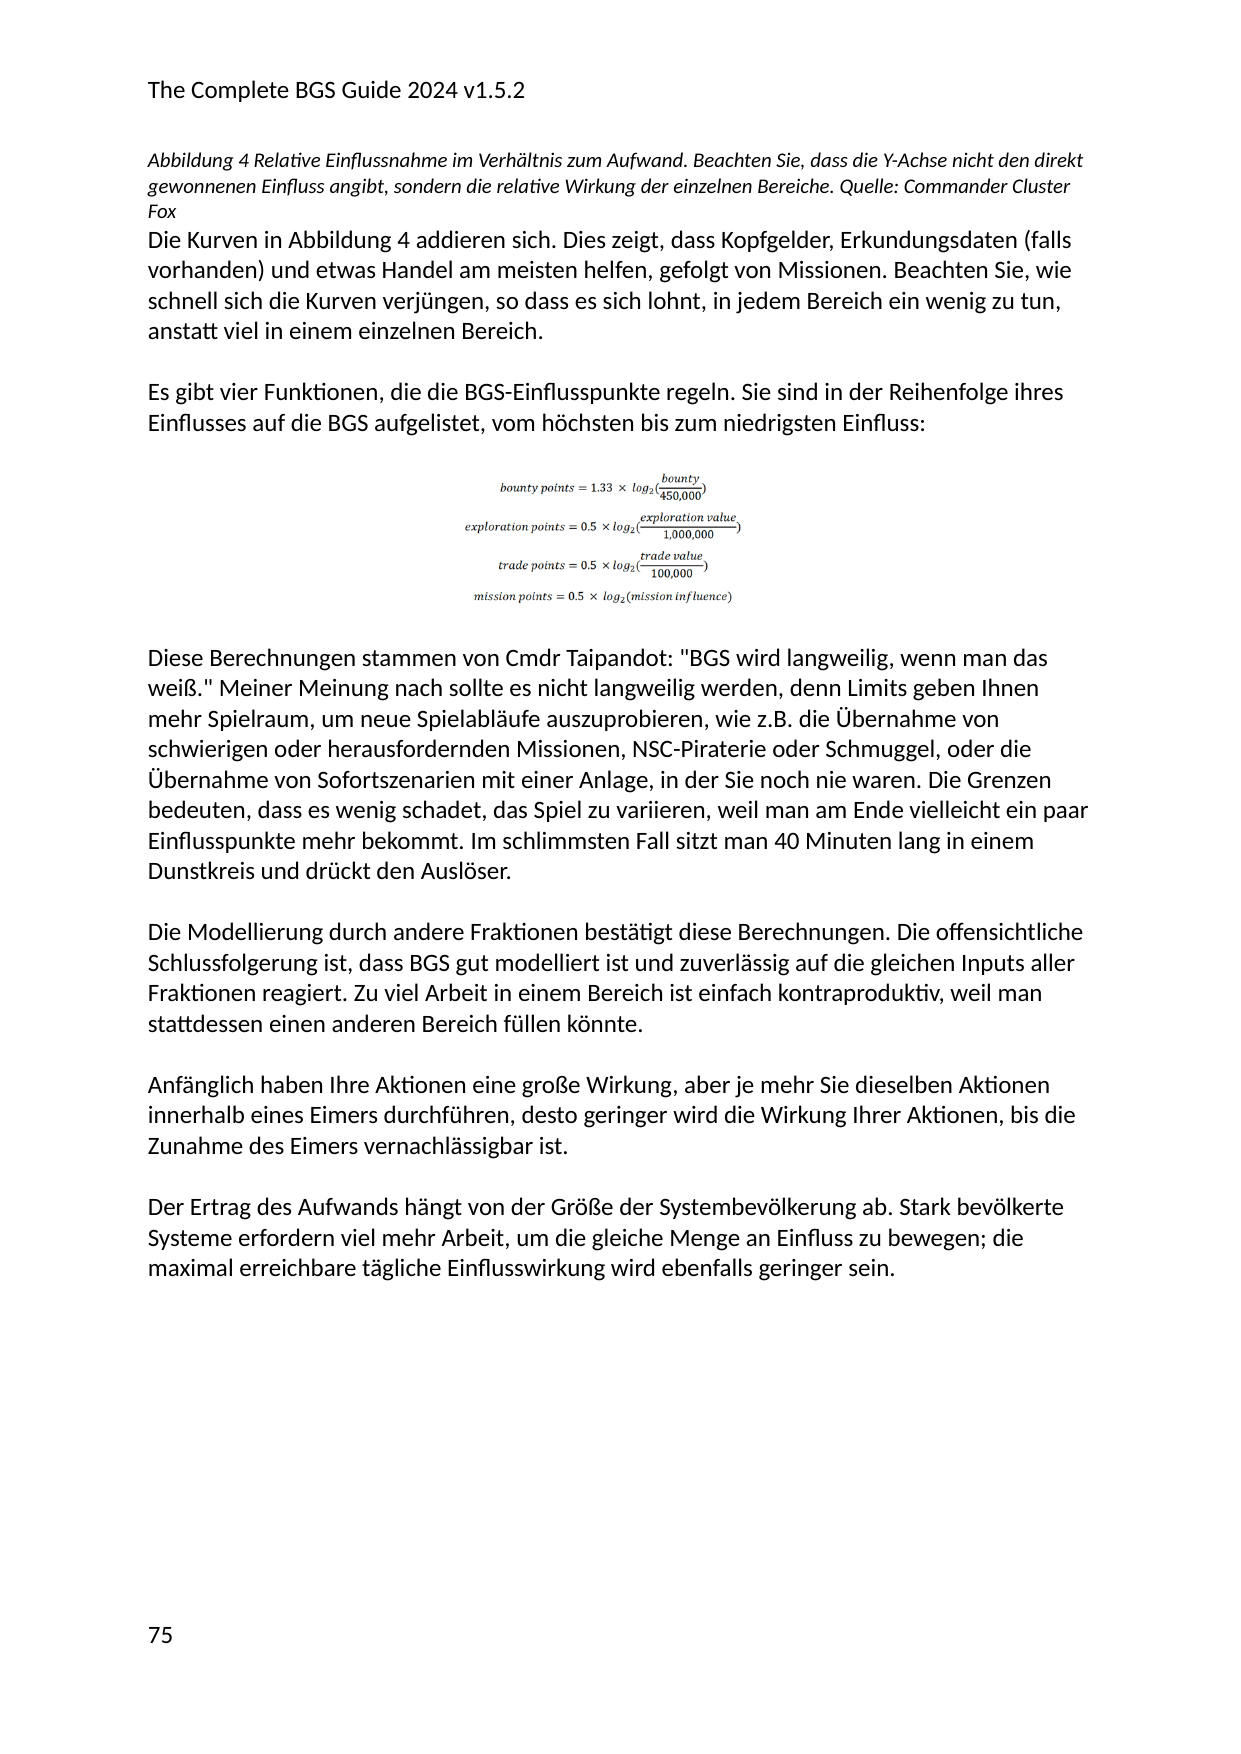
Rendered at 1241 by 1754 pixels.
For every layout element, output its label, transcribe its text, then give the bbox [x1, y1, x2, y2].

text Es gibt vier Funktionen, die die BGS-Einflusspunkte regeln. Sie sind in der Reihenfolge ihres Einflusses auf die BGS aufgelistet, vom höchsten bis zum niedrigsten Einfluss: [148, 376, 1093, 437]
text Diese Berechnungen stammen von Cmdr Taipandot: "BGS wird langweilig, wenn man das weiß." Meiner Meinung nach sollte es nicht langweilig werden, denn Limits geben Ihnen mehr Spielraum, um neue Spielabläufe auszuprobieren, wie z.B. die Übernahme von schwierigen oder herausfordernden Missionen, NSC-Piraterie oder Schmuggel, oder die Übernahme von Sofortszenarien mit einer Anlage, in der Sie noch nie waren. Die Grenzen bedeuten, dass es wenig schadet, das Spiel zu variieren, weil man am Ende vielleicht ein paar Einflusspunkte mehr bekommt. Im schlimmsten Fall sitzt man 40 Minuten lang in einem Dunstkreis und drückt den Auslöser. [148, 642, 1093, 886]
text Die Kurven in Abbildung 4 addieren sich. Dies zeigt, dass Kopfgelder, Erkundungsdaten (falls vorhanden) und etwas Handel am meisten helfen, gefolgt von Missionen. Beachten Sie, wie schnell sich die Kurven verjüngen, so dass es sich lohnt, in jedem Bereich ein wenig zu tun, anstatt viel in einem einzelnen Bereich. [148, 224, 1093, 346]
text Anfänglich haben Ihre Aktionen eine große Wirkung, aber je mehr Sie dieselben Aktionen innerhalb eines Eimers durchführen, desto geringer wird die Wirkung Ihrer Aktionen, bis die Zunahme des Eimers vernachlässigbar ist. [148, 1069, 1093, 1161]
text Die Modellierung durch andere Fraktionen bestätigt diese Berechnungen. Die offensichtliche Schlussfolgerung ist, dass BGS gut modelliert ist und zuverlässig auf die gleichen Inputs aller Fraktionen reagiert. Zu viel Arbeit in einem Bereich ist einfach kontraproduktiv, weil man stattdessen einen anderen Bereich füllen könnte. [148, 916, 1093, 1038]
text Abbildung 4 Relative Einflussnahme im Verhältnis zum Aufwand. Beachten Sie, dass die Y-Achse nicht den direkt gewonnenen Einfluss angibt, sondern die relative Wirkung der einzelnen Bereiche. Quelle: Commander Cluster Fox [148, 148, 1093, 224]
picture [429, 468, 812, 612]
text Der Ertrag des Aufwands hängt von der Größe der Systembevölkerung ab. Stark bevölkerte Systeme erfordern viel mehr Arbeit, um die gleiche Menge an Einfluss zu bewegen; die maximal erreichbare tägliche Einflusswirkung wird ebenfalls geringer sein. [148, 1191, 1093, 1283]
